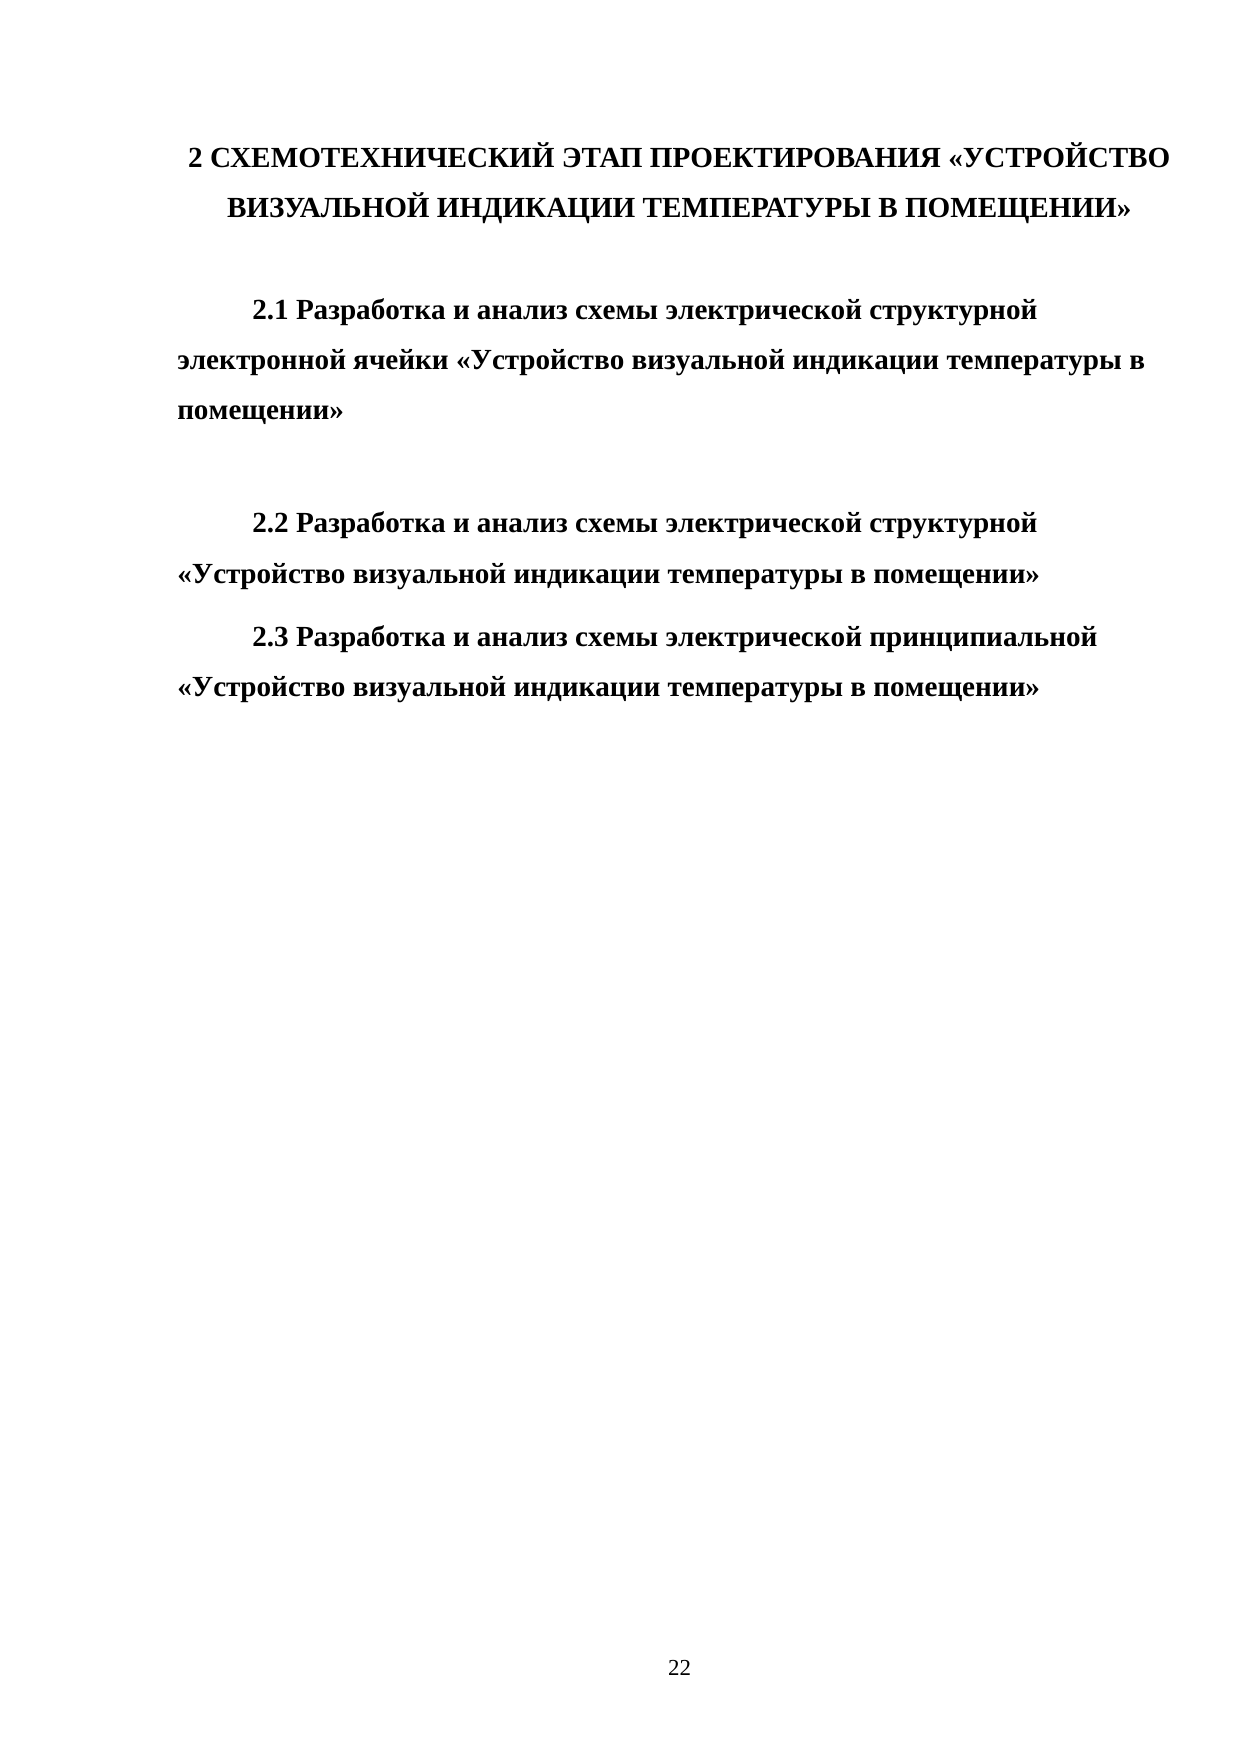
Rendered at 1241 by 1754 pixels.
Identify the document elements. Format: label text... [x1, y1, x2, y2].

subtitle 2.2 Разработка и анализ схемы электрической структурной «Устройство визуальной индикации температуры в помещении» [177, 506, 1182, 589]
subtitle 2 СХЕМОТЕХНИЧЕСКИЙ ЭТАП ПРОЕКТИРОВАНИЯ «Устройство визуальной индикации температуры в помещении» [177, 140, 1182, 224]
subtitle 2.3 Разработка и анализ схемы электрической принципиальной «Устройство визуальной индикации температуры в помещении» [177, 619, 1182, 702]
subtitle 2.1 Разработка и анализ схемы электрической структурной электронной ячейки «Устройство визуальной индикации температуры в помещении» [177, 292, 1182, 426]
